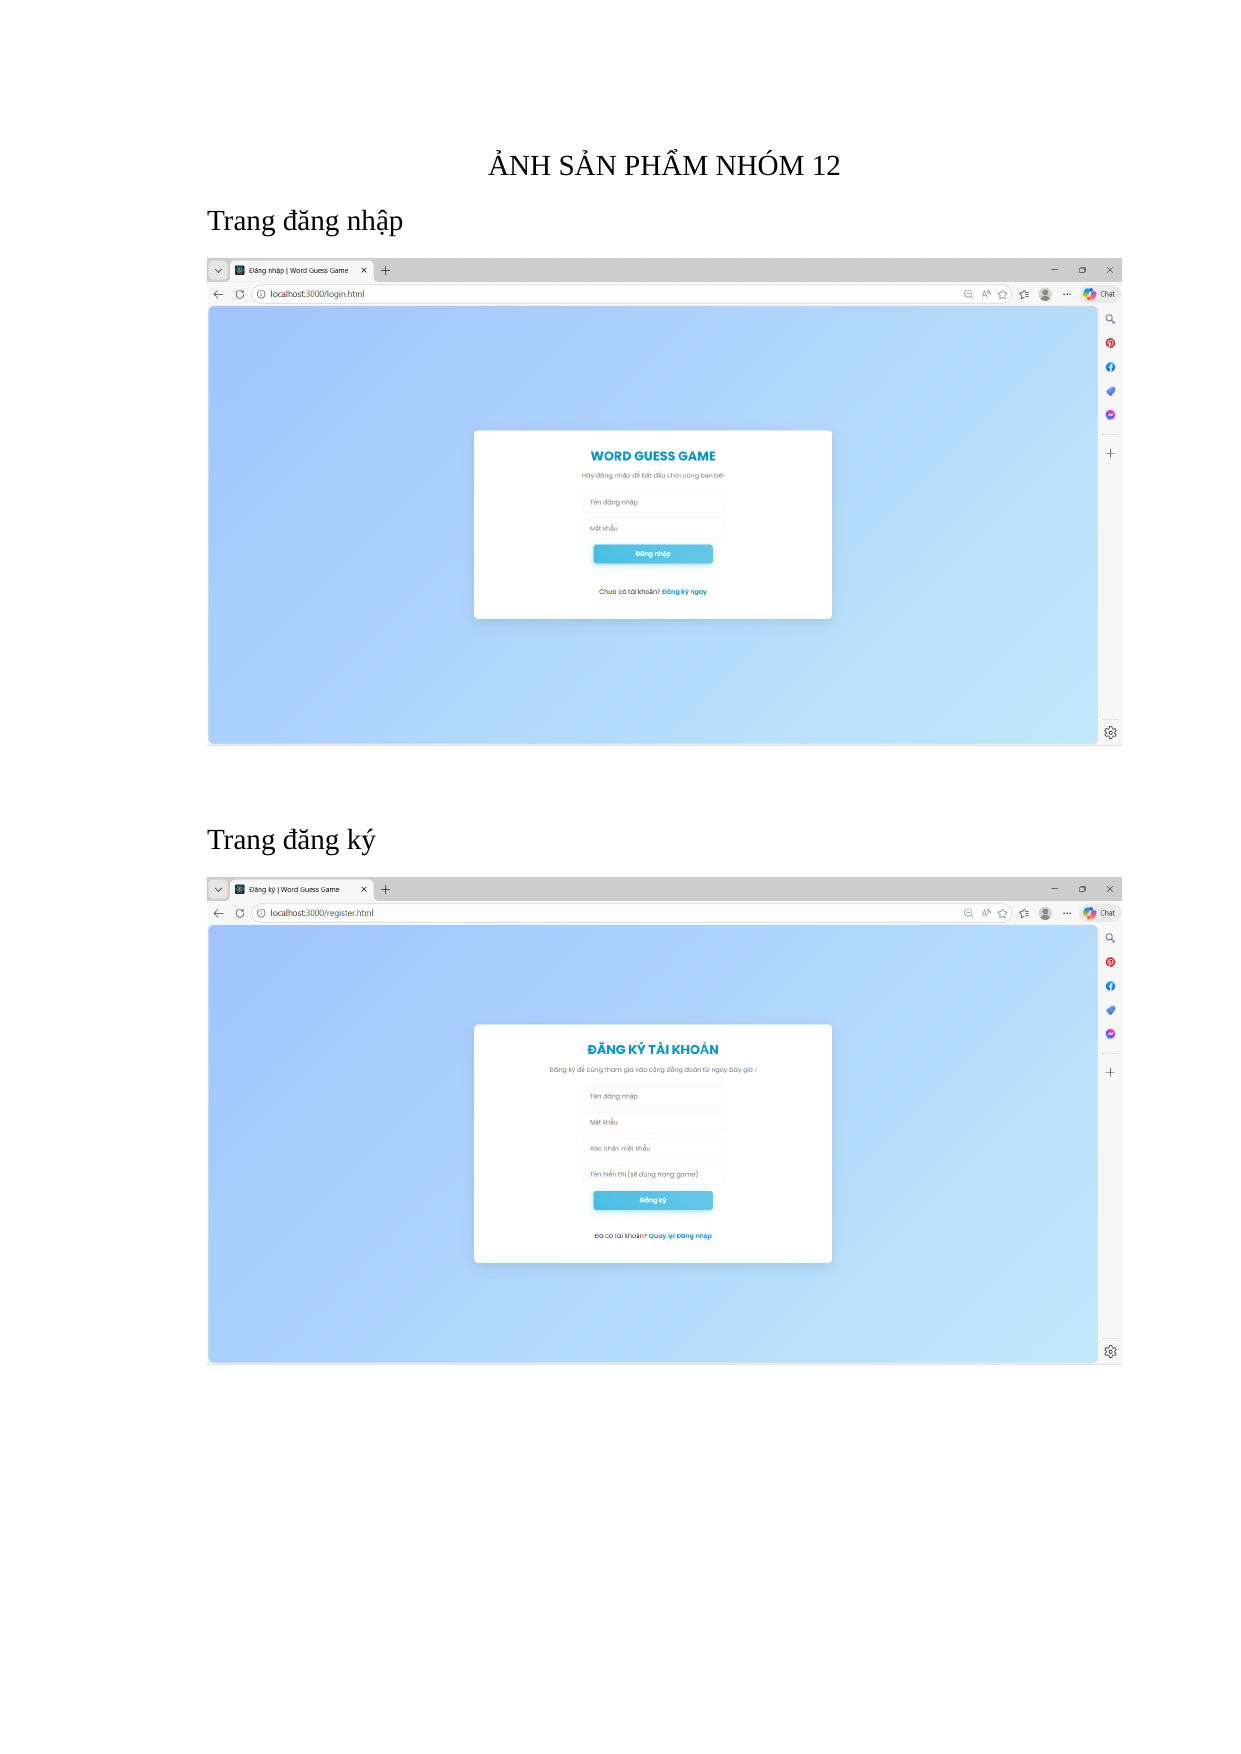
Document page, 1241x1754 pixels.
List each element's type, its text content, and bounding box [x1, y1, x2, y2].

text ẢNH SẢN PHẨM NHÓM 12 [207, 148, 1122, 181]
picture [206, 877, 1123, 1365]
text Trang đăng ký [207, 822, 1122, 856]
picture [206, 258, 1123, 746]
text Trang đăng nhập [207, 203, 1122, 236]
